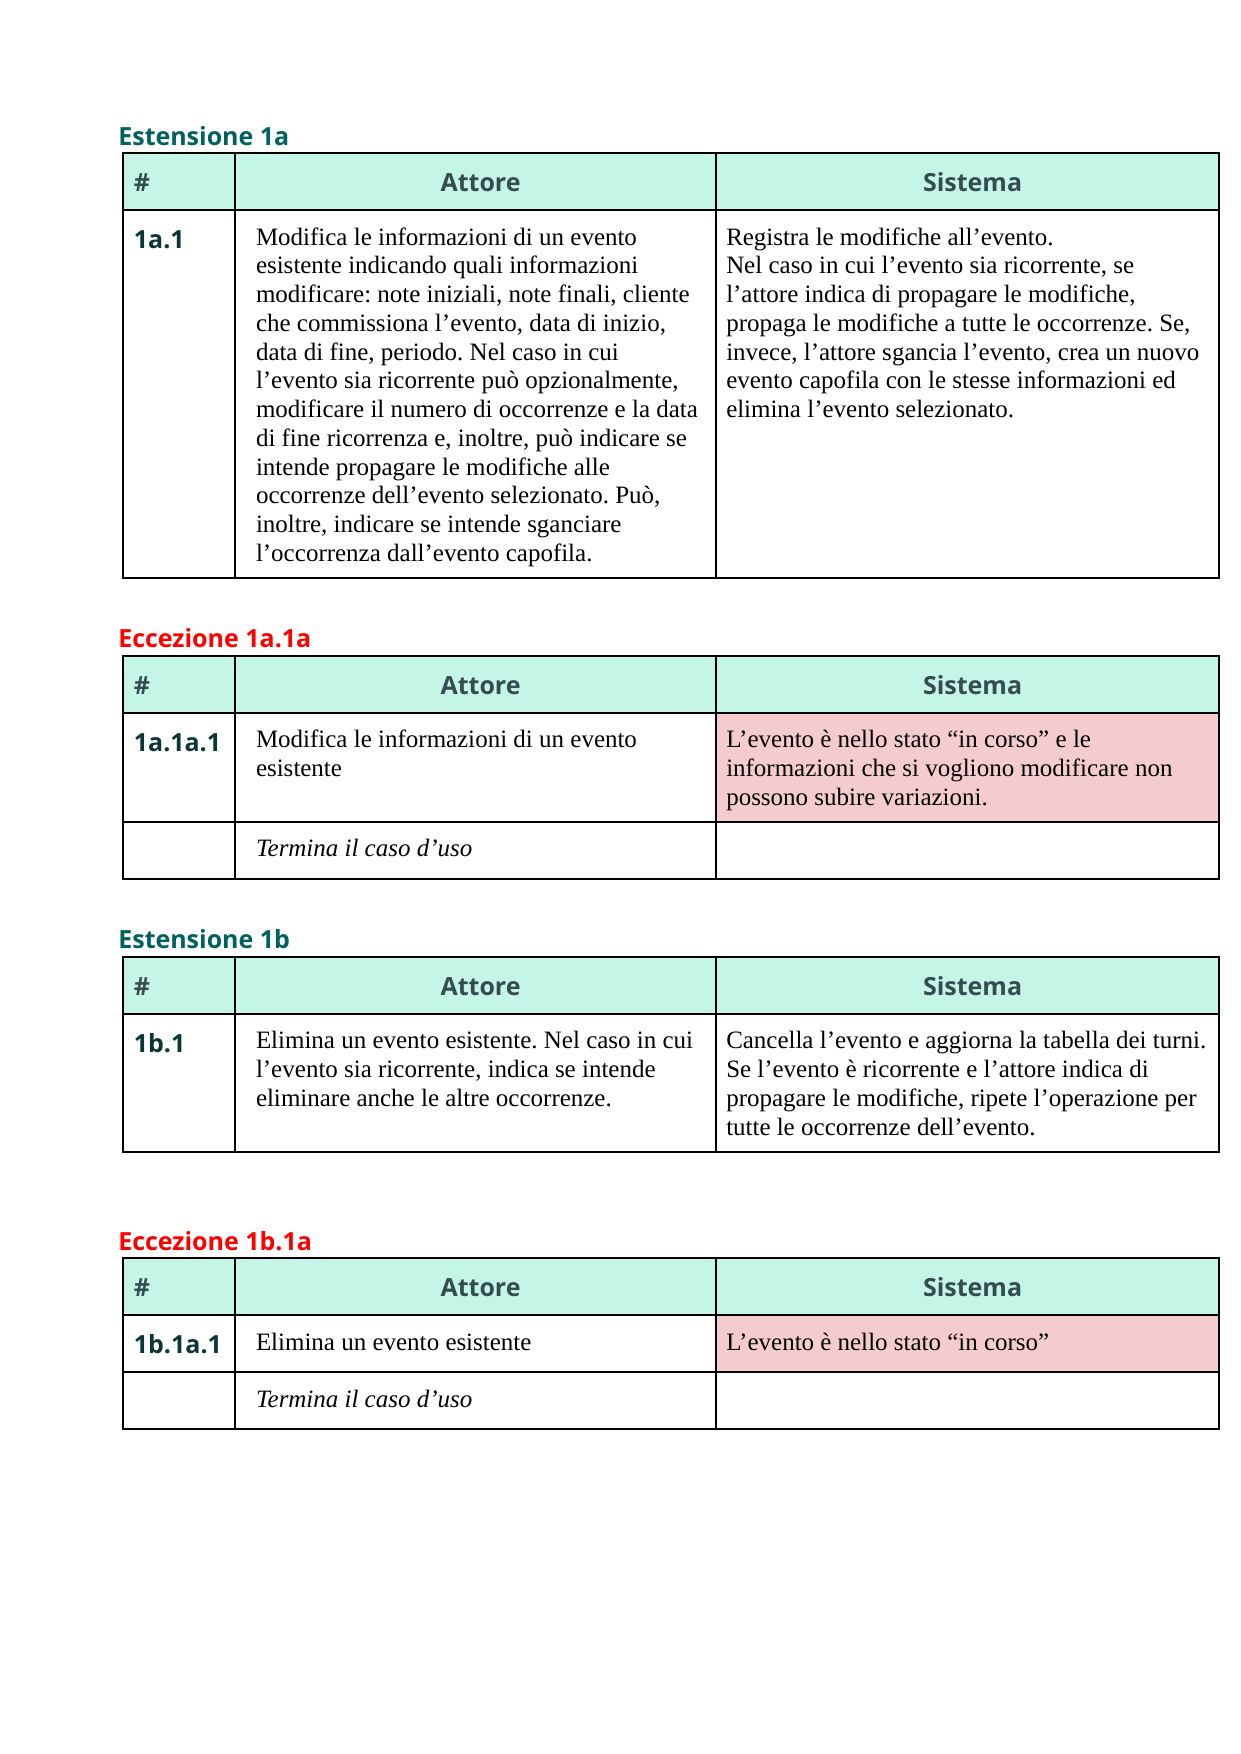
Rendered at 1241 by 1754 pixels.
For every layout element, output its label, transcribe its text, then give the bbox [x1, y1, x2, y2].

table_cell L’evento è nello stato “in corso” e le informazioni che si vogliono modificare non possono subire variazioni. [717, 714, 1218, 821]
table_cell Modifica le informazioni di un evento esistente indicando quali informazioni modificare: note iniziali, note finali, cliente che commissiona l’evento, data di inizio, data di fine, periodo. Nel caso in cui l’evento sia ricorrente può opzionalmente, modificare il numero di occorrenze e la data di fine ricorrenza e, inoltre, può indicare se intende propagare le modifiche alle occorrenze dell’evento selezionato. Può, inoltre, indicare se intende sganciare l’occorrenza dall’evento capofila. [236, 211, 715, 577]
table_cell 1a.1 [124, 211, 234, 577]
table_header # [124, 958, 234, 1013]
table_cell [717, 823, 1218, 878]
subtitle Estensione 1a [118, 118, 1122, 152]
subtitle Estensione 1b [118, 922, 1122, 956]
subtitle Eccezione 1a.1a [118, 621, 1122, 655]
table_header Sistema [717, 154, 1218, 209]
table_cell Registra le modifiche all’evento. Nel caso in cui l’evento sia ricorrente, se l’attore indica di propagare le modifiche, propaga le modifiche a tutte le occorrenze. Se, invece, l’attore sgancia l’evento, crea un nuovo evento capofila con le stesse informazioni ed elimina l’evento selezionato. [717, 211, 1218, 577]
table_cell 1a.1a.1 [124, 714, 234, 821]
table_cell [124, 823, 234, 878]
table_header Sistema [717, 1259, 1218, 1314]
table_cell Elimina un evento esistente. Nel caso in cui l’evento sia ricorrente, indica se intende eliminare anche le altre occorrenze. [236, 1015, 715, 1151]
table_header # [124, 1259, 234, 1314]
table_header Attore [236, 154, 715, 209]
table_cell Modifica le informazioni di un evento esistente [236, 714, 715, 821]
table_cell [717, 1373, 1218, 1428]
subtitle Eccezione 1b.1a [118, 1223, 1122, 1257]
table_cell Cancella l’evento e aggiorna la tabella dei turni. Se l’evento è ricorrente e l’attore indica di propagare le modifiche, ripete l’operazione per tutte le occorrenze dell’evento. [717, 1015, 1218, 1151]
table_header # [124, 154, 234, 209]
table_cell 1b.1 [124, 1015, 234, 1151]
table_cell L’evento è nello stato “in corso” [717, 1316, 1218, 1371]
table_cell Termina il caso d’uso [236, 1373, 715, 1428]
table_header Attore [236, 657, 715, 712]
table_cell 1b.1a.1 [124, 1316, 234, 1371]
table_cell Elimina un evento esistente [236, 1316, 715, 1371]
table_cell [124, 1373, 234, 1428]
table_cell Termina il caso d’uso [236, 823, 715, 878]
table_header Sistema [717, 958, 1218, 1013]
table_header Attore [236, 958, 715, 1013]
table_header # [124, 657, 234, 712]
table_header Attore [236, 1259, 715, 1314]
table_header Sistema [717, 657, 1218, 712]
